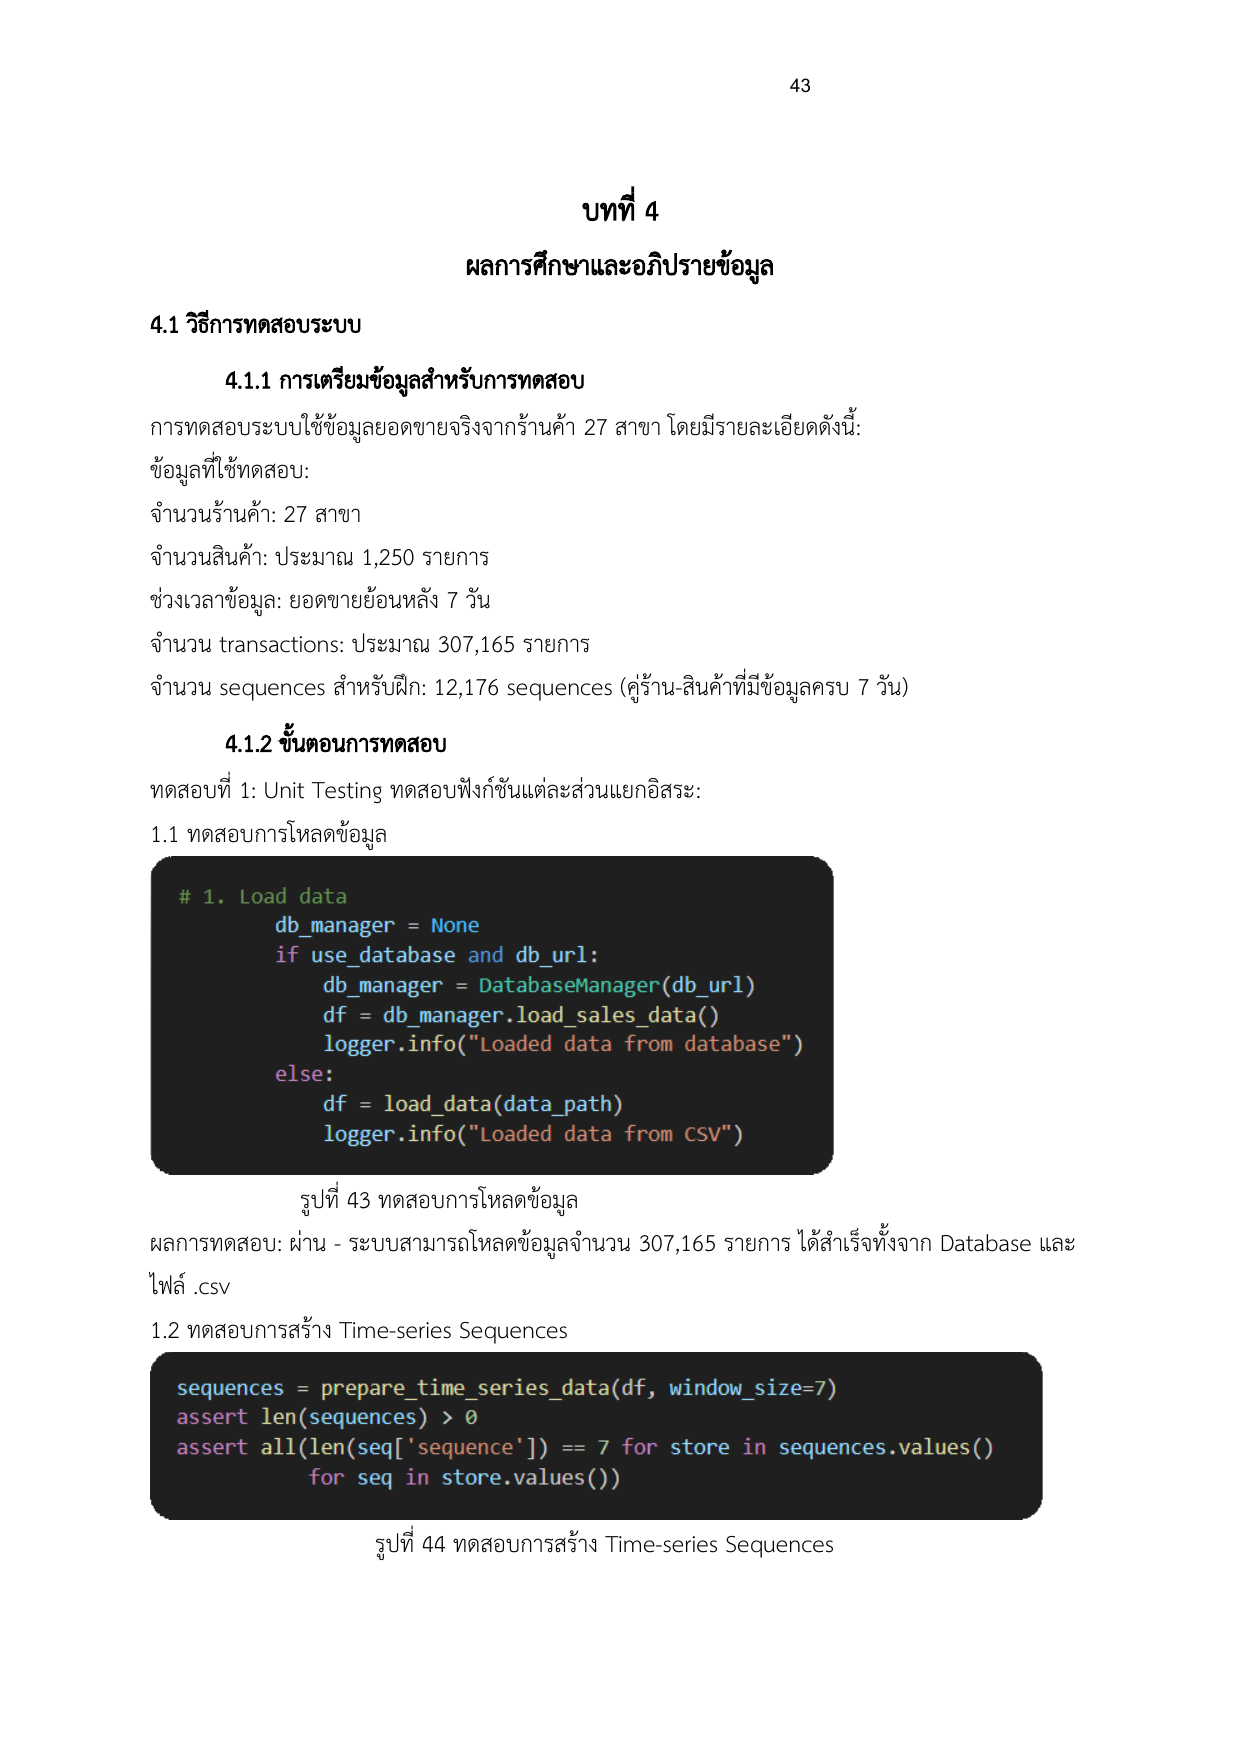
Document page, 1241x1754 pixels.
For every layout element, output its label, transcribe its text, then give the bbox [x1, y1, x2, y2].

subtitle บทที่ 4 [150, 183, 1090, 230]
text 1.2 ทดสอบการสร้าง Time-series Sequences [150, 1309, 1090, 1346]
list จำนวน sequences สำหรับฝึก: 12,176 sequences (คู่ร้าน-สินค้าที่มีข้อมูลครบ 7 วัน) [150, 666, 1090, 704]
text ผลการศึกษาและอภิปรายข้อมูล [150, 242, 1090, 284]
list ข้อมูลที่ใช้ทดสอบ: [150, 449, 1090, 487]
list จำนวน transactions: ประมาณ 307,165 รายการ [150, 623, 1090, 661]
list การทดสอบระบบใช้ข้อมูลยอดขายจริงจากร้านค้า 27 สาขา โดยมีรายละเอียดดังนี้: [150, 406, 1090, 444]
subtitle 4.1.2 ขั้นตอนการทดสอบ [150, 722, 1090, 760]
list 1.1 ทดสอบการโหลดข้อมูล [150, 813, 1090, 851]
picture [150, 1352, 1043, 1520]
list รูปที่ 43 ทดสอบการโหลดข้อมูล [225, 1179, 1090, 1216]
list ช่วงเวลาข้อมูล: ยอดขายย้อนหลัง 7 วัน [150, 579, 1090, 617]
picture [150, 856, 834, 1175]
subtitle วิธีการทดสอบระบบ [150, 303, 1090, 341]
list ทดสอบที่ 1: Unit Testing ทดสอบฟังก์ชันแต่ละส่วนแยกอิสระ: [150, 769, 1090, 807]
subtitle 4.1.1 การเตรียมข้อมูลสำหรับการทดสอบ [150, 359, 1090, 396]
list จำนวนสินค้า: ประมาณ 1,250 รายการ [150, 536, 1090, 574]
list จำนวนร้านค้า: 27 สาขา [150, 493, 1090, 531]
text รูปที่ 44 ทดสอบการสร้าง Time-series Sequences [300, 1523, 1090, 1561]
text ผลการทดสอบ: ผ่าน - ระบบสามารถโหลดข้อมูลจำนวน 307,165 รายการ ได้สำเร็จทั้งจาก Database และไฟล์ .csv [150, 1222, 1090, 1303]
